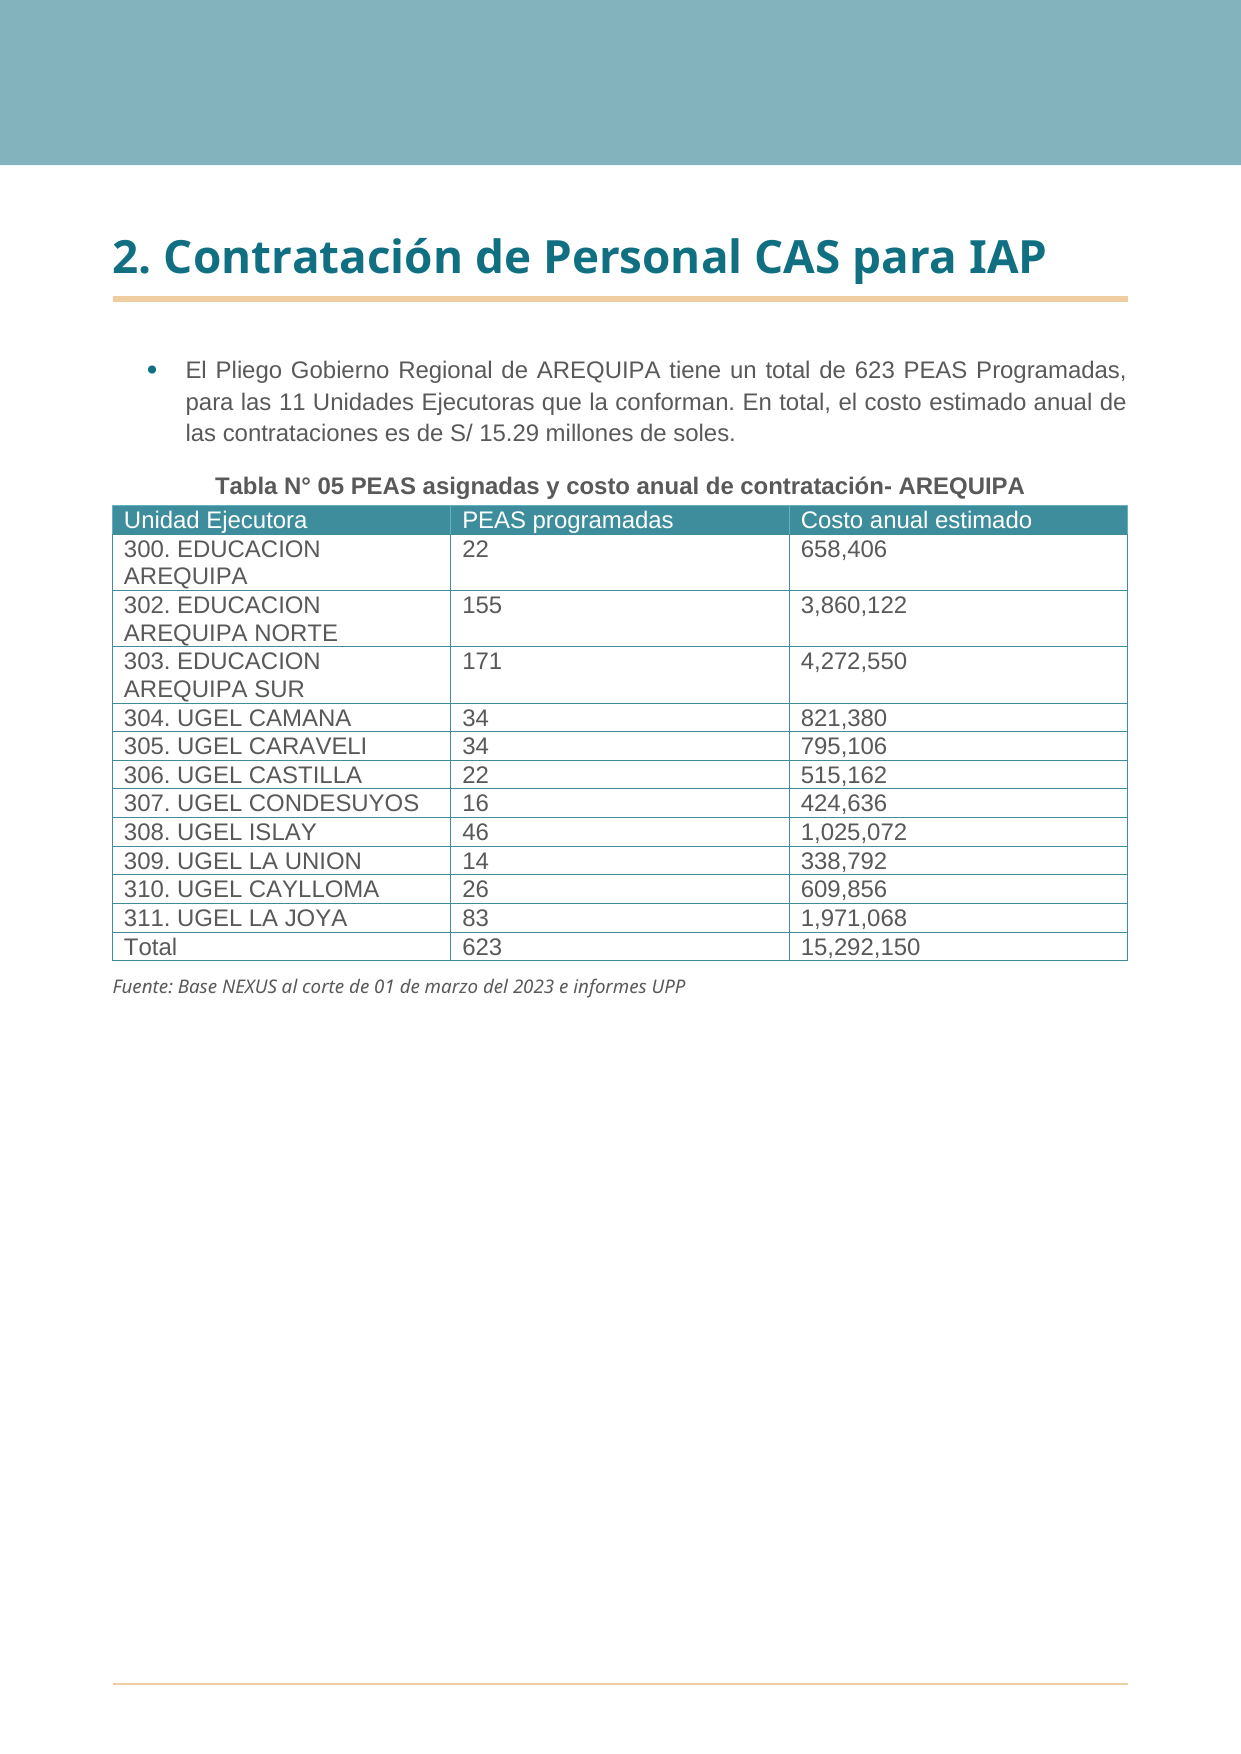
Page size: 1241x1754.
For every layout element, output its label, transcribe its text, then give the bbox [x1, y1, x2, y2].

table_cell 609,856 [790, 875, 1127, 903]
table_cell 26 [451, 875, 789, 903]
table_cell 515,162 [790, 761, 1127, 788]
table_cell 658,406 [790, 535, 1127, 590]
table_cell 309. UGEL LA UNION [113, 847, 450, 874]
table_cell 22 [451, 535, 789, 590]
table_cell 310. UGEL CAYLLOMA [113, 875, 450, 903]
table_header Unidad Ejecutora [113, 506, 450, 534]
table_cell 338,792 [790, 847, 1127, 874]
table_cell 303. EDUCACION AREQUIPA SUR [113, 647, 450, 702]
table_cell 308. UGEL ISLAY [113, 818, 450, 846]
table_cell 46 [451, 818, 789, 846]
table_cell 83 [451, 904, 789, 932]
table_cell 22 [451, 761, 789, 788]
table_cell 424,636 [790, 789, 1127, 817]
table_cell 4,272,550 [790, 647, 1127, 702]
table_header Costo anual estimado [790, 506, 1127, 534]
list El Pliego Gobierno Regional de AREQUIPA tiene un total de 623 PEAS Programadas, para las 11 Unidades Ejecutoras que la conforman. En total, el costo estimado anual de las contrataciones es de S/ 15.29 millones de soles. [148, 356, 1128, 447]
text Fuente: Base NEXUS al corte de 01 de marzo del 2023 e informes UPP [112, 974, 1128, 999]
table_cell 14 [451, 847, 789, 874]
table_cell 300. EDUCACION AREQUIPA [113, 535, 450, 590]
text Tabla N° 05 PEAS asignadas y costo anual de contratación- AREQUIPA [112, 472, 1128, 499]
table_cell 15,292,150 [790, 933, 1127, 960]
table_cell 155 [451, 591, 789, 646]
table_cell 171 [451, 647, 789, 702]
table_cell 1,025,072 [790, 818, 1127, 846]
table_cell 623 [451, 933, 789, 960]
table_cell 311. UGEL LA JOYA [113, 904, 450, 932]
table_cell 1,971,068 [790, 904, 1127, 932]
table_cell 16 [451, 789, 789, 817]
table_cell 34 [451, 704, 789, 731]
subtitle 2. Contratación de Personal CAS para IAP [112, 225, 1128, 302]
table_cell Total [113, 933, 450, 960]
table_header PEAS programadas [451, 506, 789, 534]
table_cell 795,106 [790, 732, 1127, 760]
table_cell 307. UGEL CONDESUYOS [113, 789, 450, 817]
table_cell 3,860,122 [790, 591, 1127, 646]
table_cell 34 [451, 732, 789, 760]
table_cell 305. UGEL CARAVELI [113, 732, 450, 760]
table_cell 304. UGEL CAMANA [113, 704, 450, 731]
table_cell 306. UGEL CASTILLA [113, 761, 450, 788]
table_cell 821,380 [790, 704, 1127, 731]
table_cell 302. EDUCACION AREQUIPA NORTE [113, 591, 450, 646]
